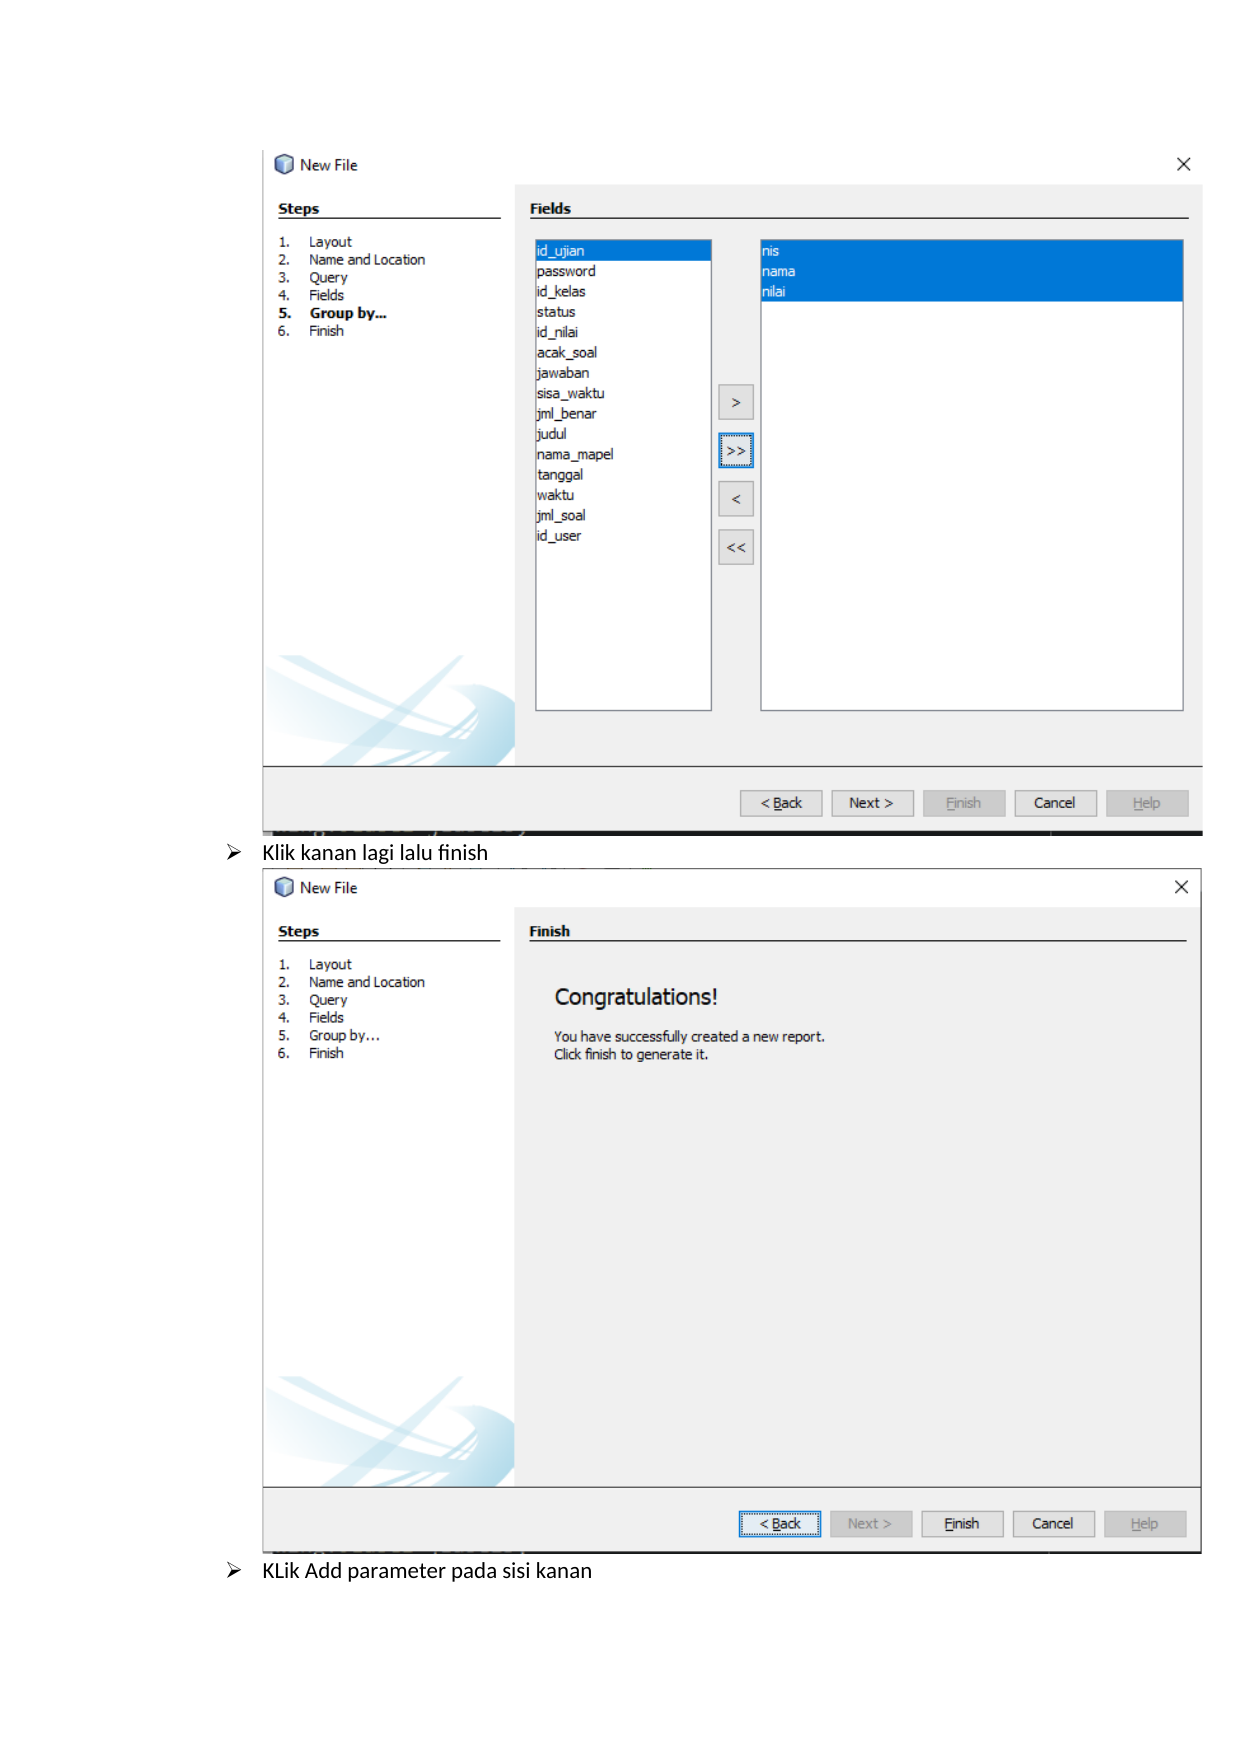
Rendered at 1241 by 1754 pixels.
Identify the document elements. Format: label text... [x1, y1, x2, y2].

picture [262, 868, 1202, 1554]
list Klik kanan lagi lalu finish [225, 838, 1090, 866]
picture [262, 150, 1203, 836]
list KLik Add parameter pada sisi kanan [225, 1556, 1090, 1584]
